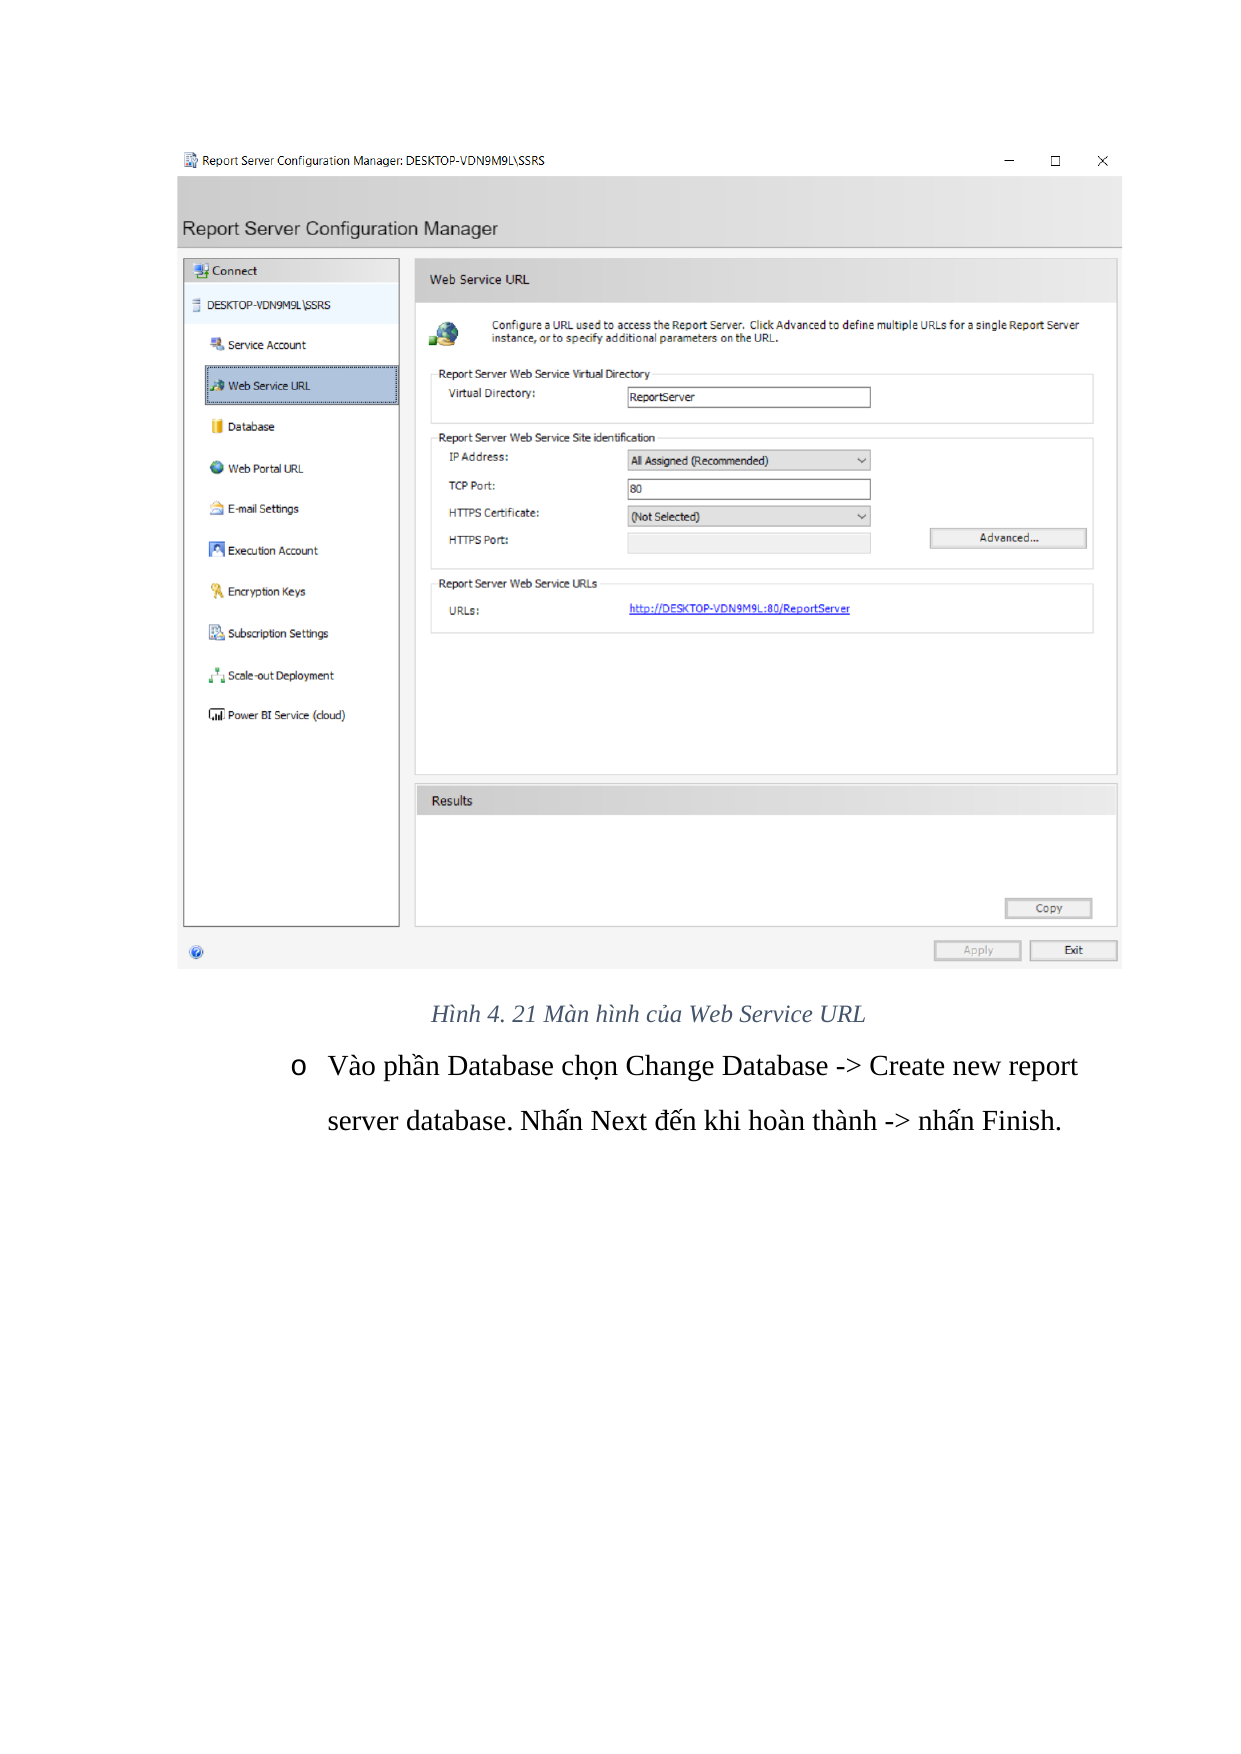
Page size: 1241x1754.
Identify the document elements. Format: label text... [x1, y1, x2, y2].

text Hình 4. 21 Màn hình của Web Service URL [177, 999, 1122, 1028]
picture [177, 147, 1123, 969]
list Vào phần Database chọn Change Database -> Create new report server database. Nhấn Next đến khi hoàn thành -> nhấn Finish. [290, 1048, 1122, 1138]
